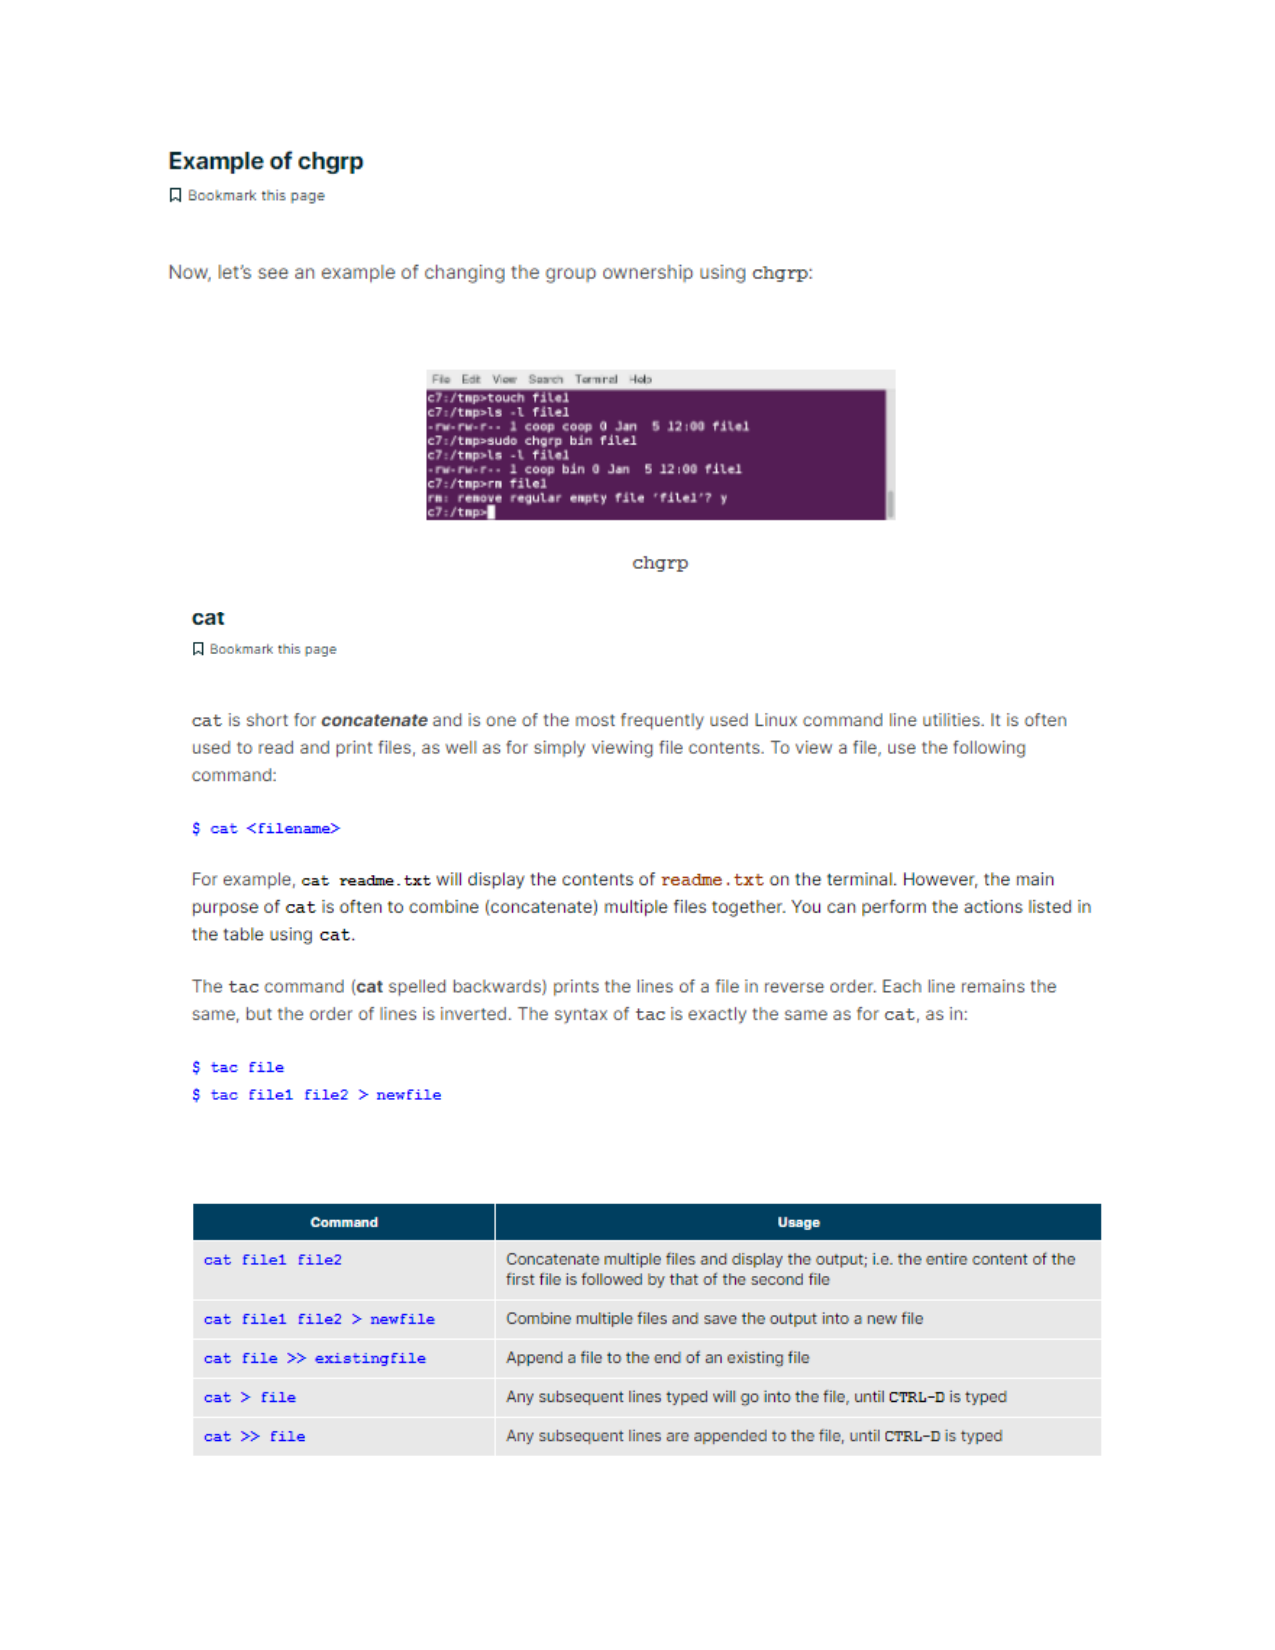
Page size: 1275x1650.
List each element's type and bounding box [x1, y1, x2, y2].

picture [150, 150, 1082, 594]
picture [150, 612, 1125, 1482]
